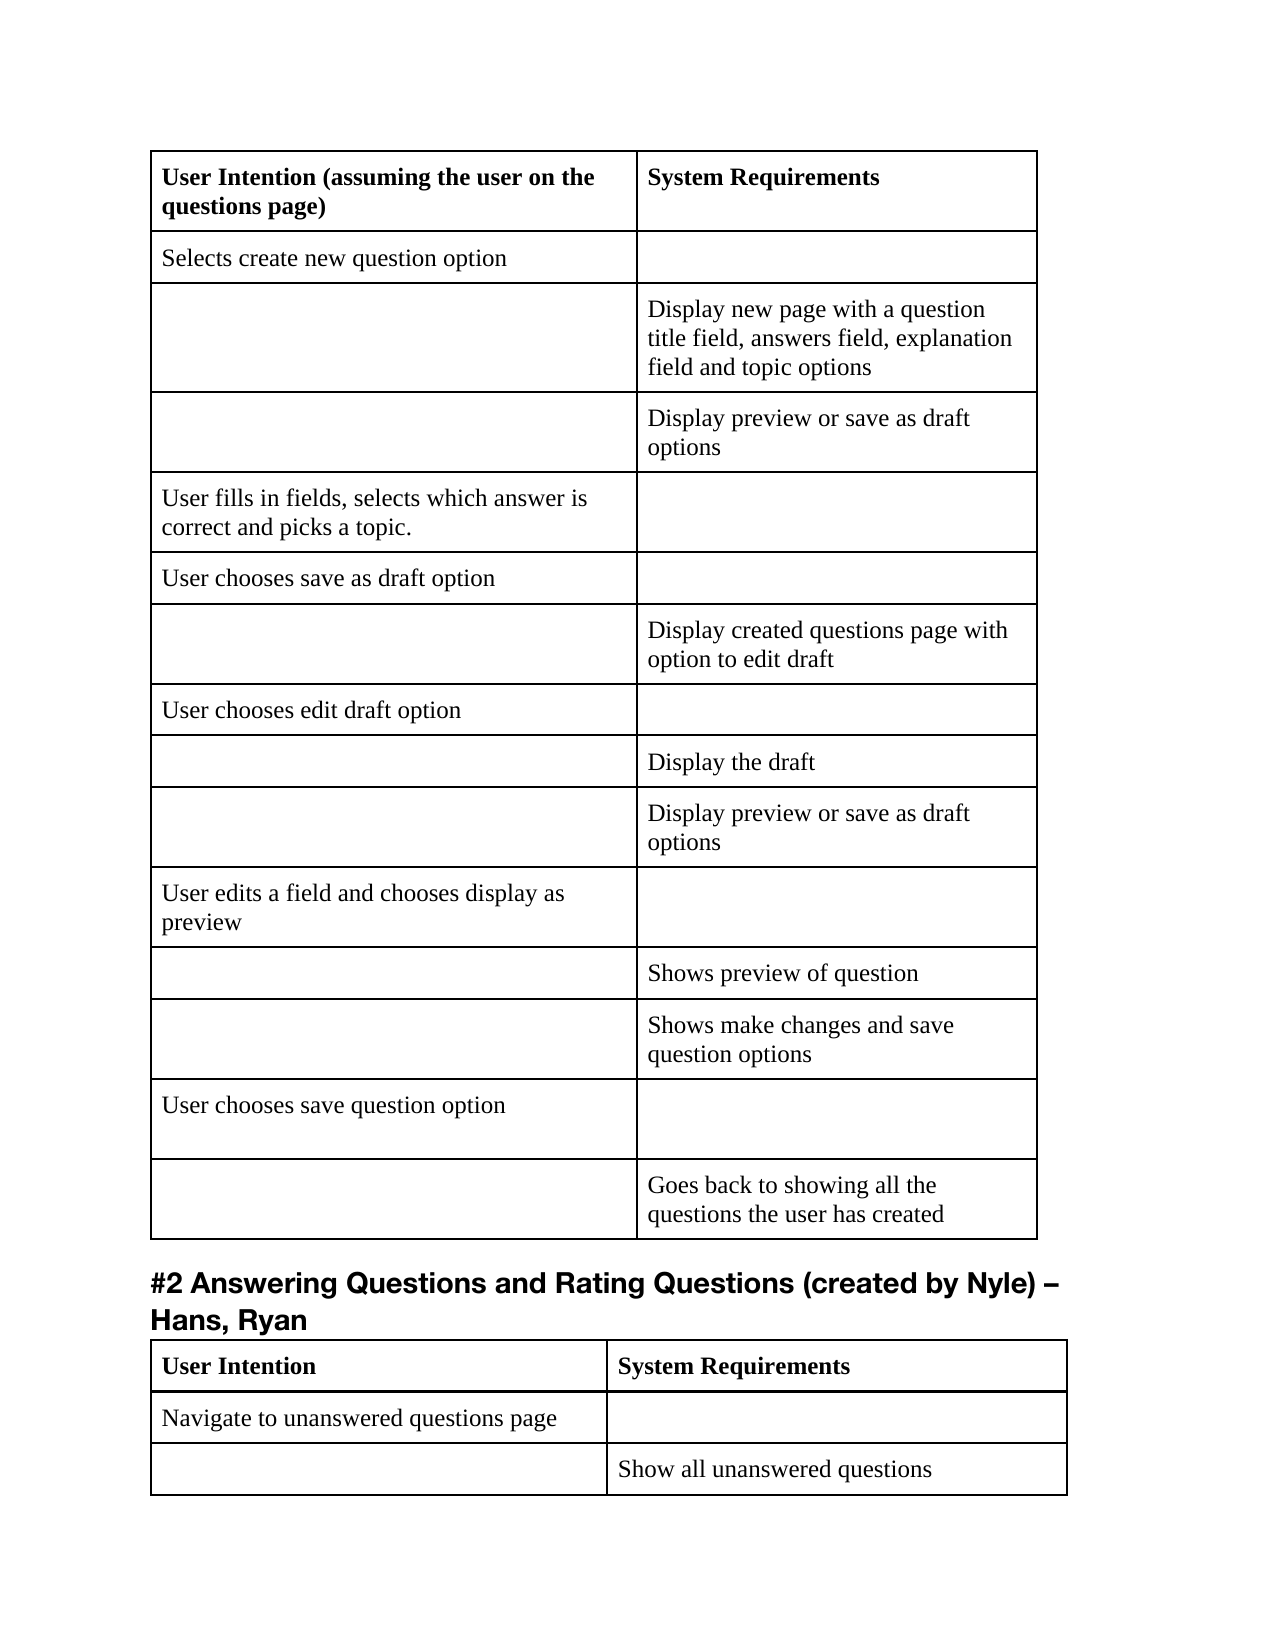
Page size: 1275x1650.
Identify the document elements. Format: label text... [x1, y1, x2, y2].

table_header User Intention (assuming the user on the questions page) [152, 152, 636, 230]
table_cell Display created questions page with option to edit draft [638, 605, 1036, 683]
table_cell User chooses edit draft option [152, 685, 636, 734]
table_cell [152, 1160, 636, 1238]
table_cell [638, 553, 1036, 602]
table_cell [638, 473, 1036, 551]
table_cell [152, 1444, 606, 1494]
table_cell [152, 605, 636, 683]
table_cell Display the draft [638, 736, 1036, 786]
table_cell Display preview or save as draft options [638, 393, 1036, 471]
table_cell [638, 232, 1036, 282]
table_cell Selects create new question option [152, 232, 636, 282]
table_cell Shows preview of question [638, 948, 1036, 997]
table_cell [152, 1000, 636, 1078]
table_cell Navigate to unanswered questions page [152, 1393, 606, 1442]
table_cell [608, 1393, 1066, 1442]
text #2 Answering Questions and Rating Questions (created by Nyle) – Hans, Ryan [150, 1265, 1124, 1339]
table_header User Intention [152, 1341, 606, 1390]
table_cell Goes back to showing all the questions the user has created [638, 1160, 1036, 1238]
table_cell [638, 1080, 1036, 1158]
table_cell Display preview or save as draft options [638, 788, 1036, 866]
table_cell Show all unanswered questions [608, 1444, 1066, 1494]
table_cell [152, 736, 636, 786]
table_cell User edits a field and chooses display as preview [152, 868, 636, 946]
table_cell User fills in fields, selects which answer is correct and picks a topic. [152, 473, 636, 551]
table_cell User chooses save as draft option [152, 553, 636, 602]
table_cell [152, 284, 636, 391]
table_header System Requirements [638, 152, 1036, 230]
table_cell User chooses save question option [152, 1080, 636, 1158]
table_cell [152, 788, 636, 866]
table_cell [638, 868, 1036, 946]
table_header System Requirements [608, 1341, 1066, 1390]
table_cell [152, 948, 636, 997]
table_cell [638, 685, 1036, 734]
table_cell [152, 393, 636, 471]
table_cell Shows make changes and save question options [638, 1000, 1036, 1078]
table_cell Display new page with a question title field, answers field, explanation field and topic options [638, 284, 1036, 391]
